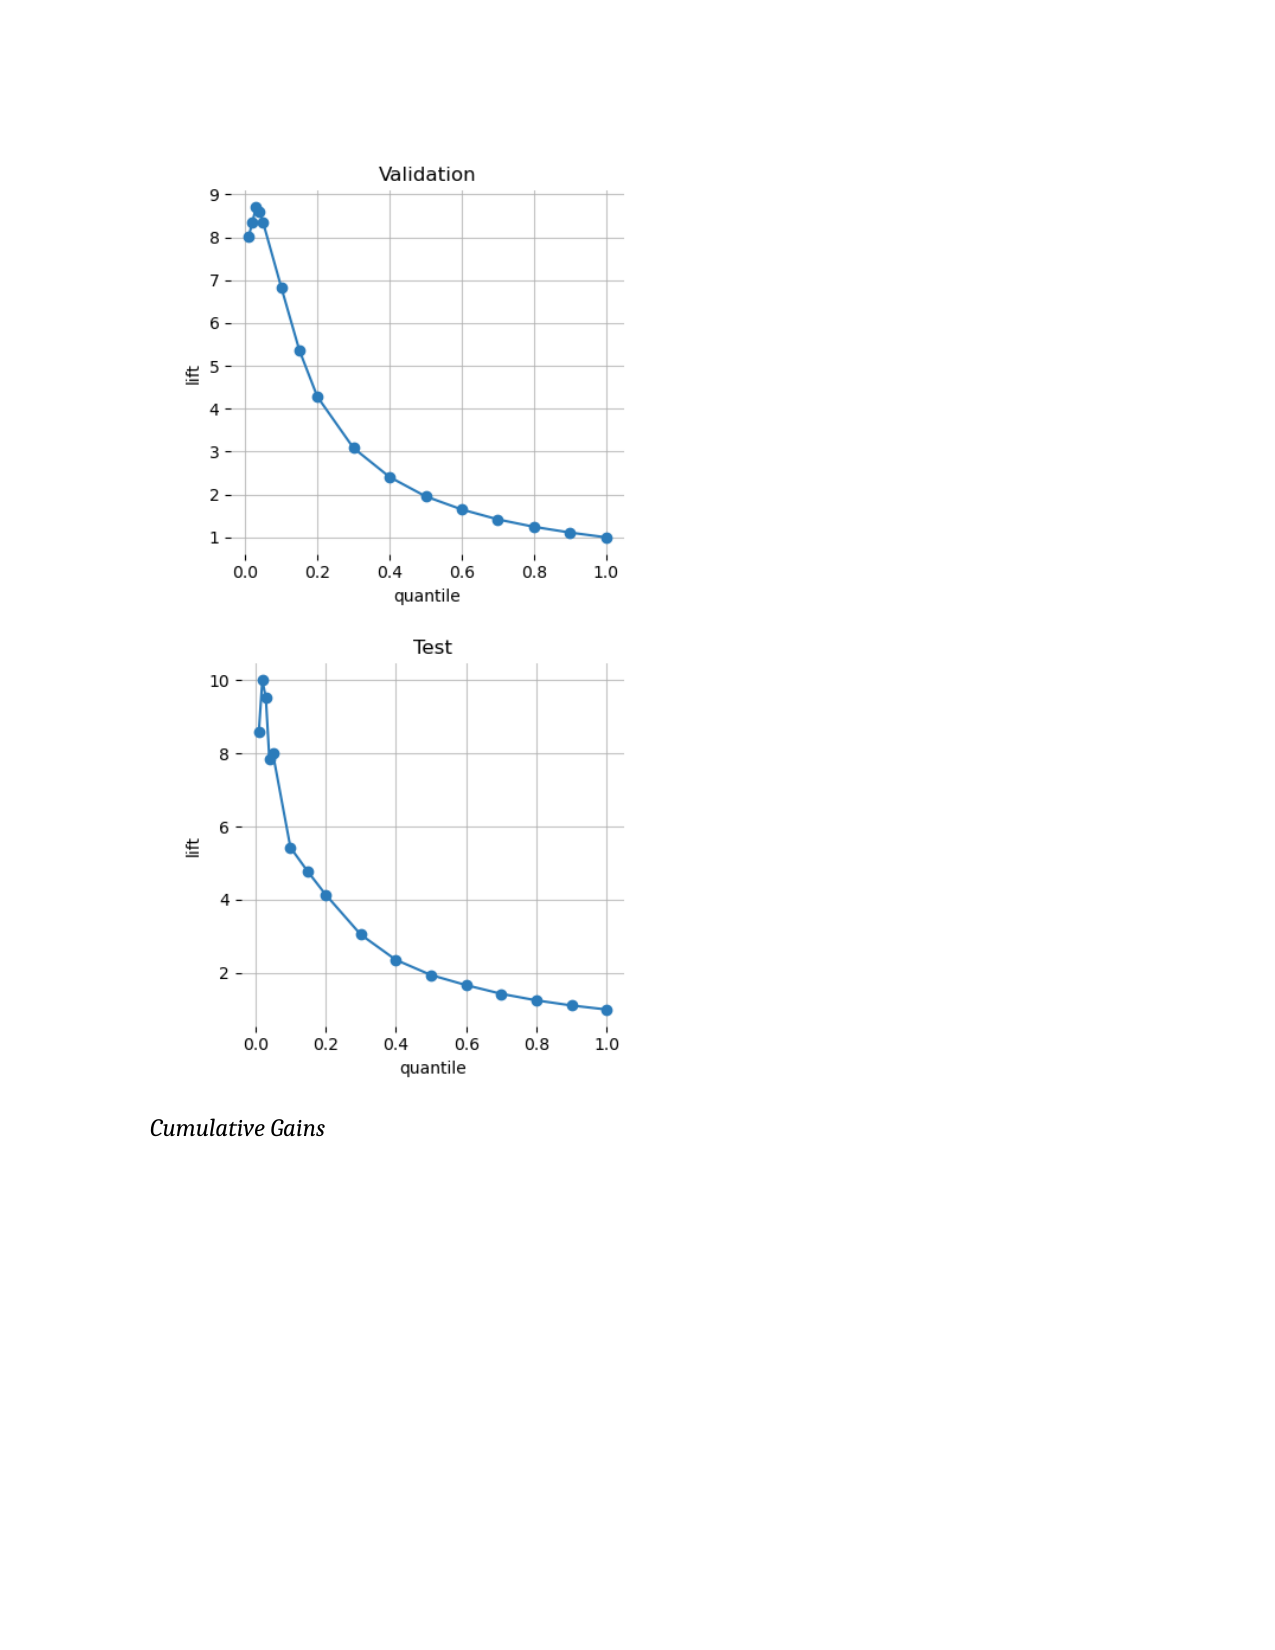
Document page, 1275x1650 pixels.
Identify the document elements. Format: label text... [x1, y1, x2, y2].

text Cumulative Gains [150, 1113, 1125, 1142]
picture [168, 150, 642, 1095]
